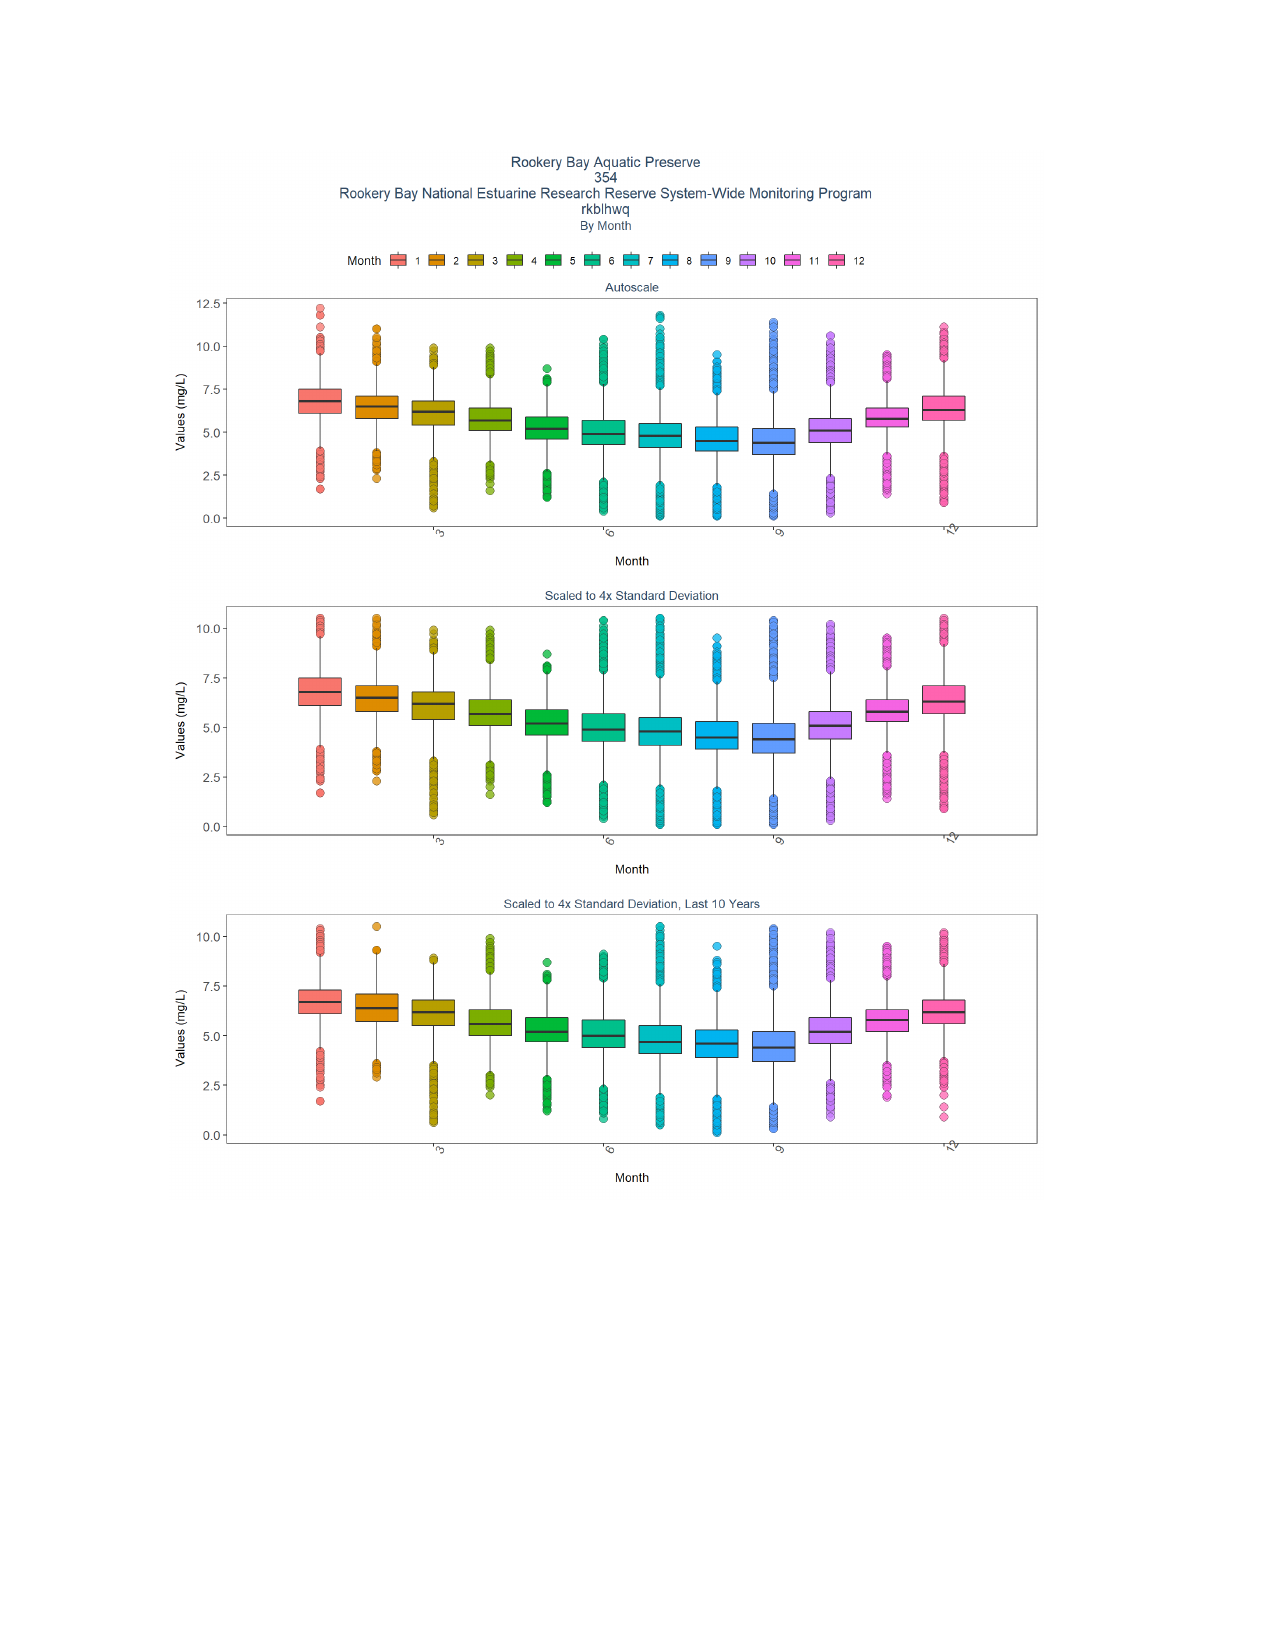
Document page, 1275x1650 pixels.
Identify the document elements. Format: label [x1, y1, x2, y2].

picture [168, 150, 1044, 1200]
